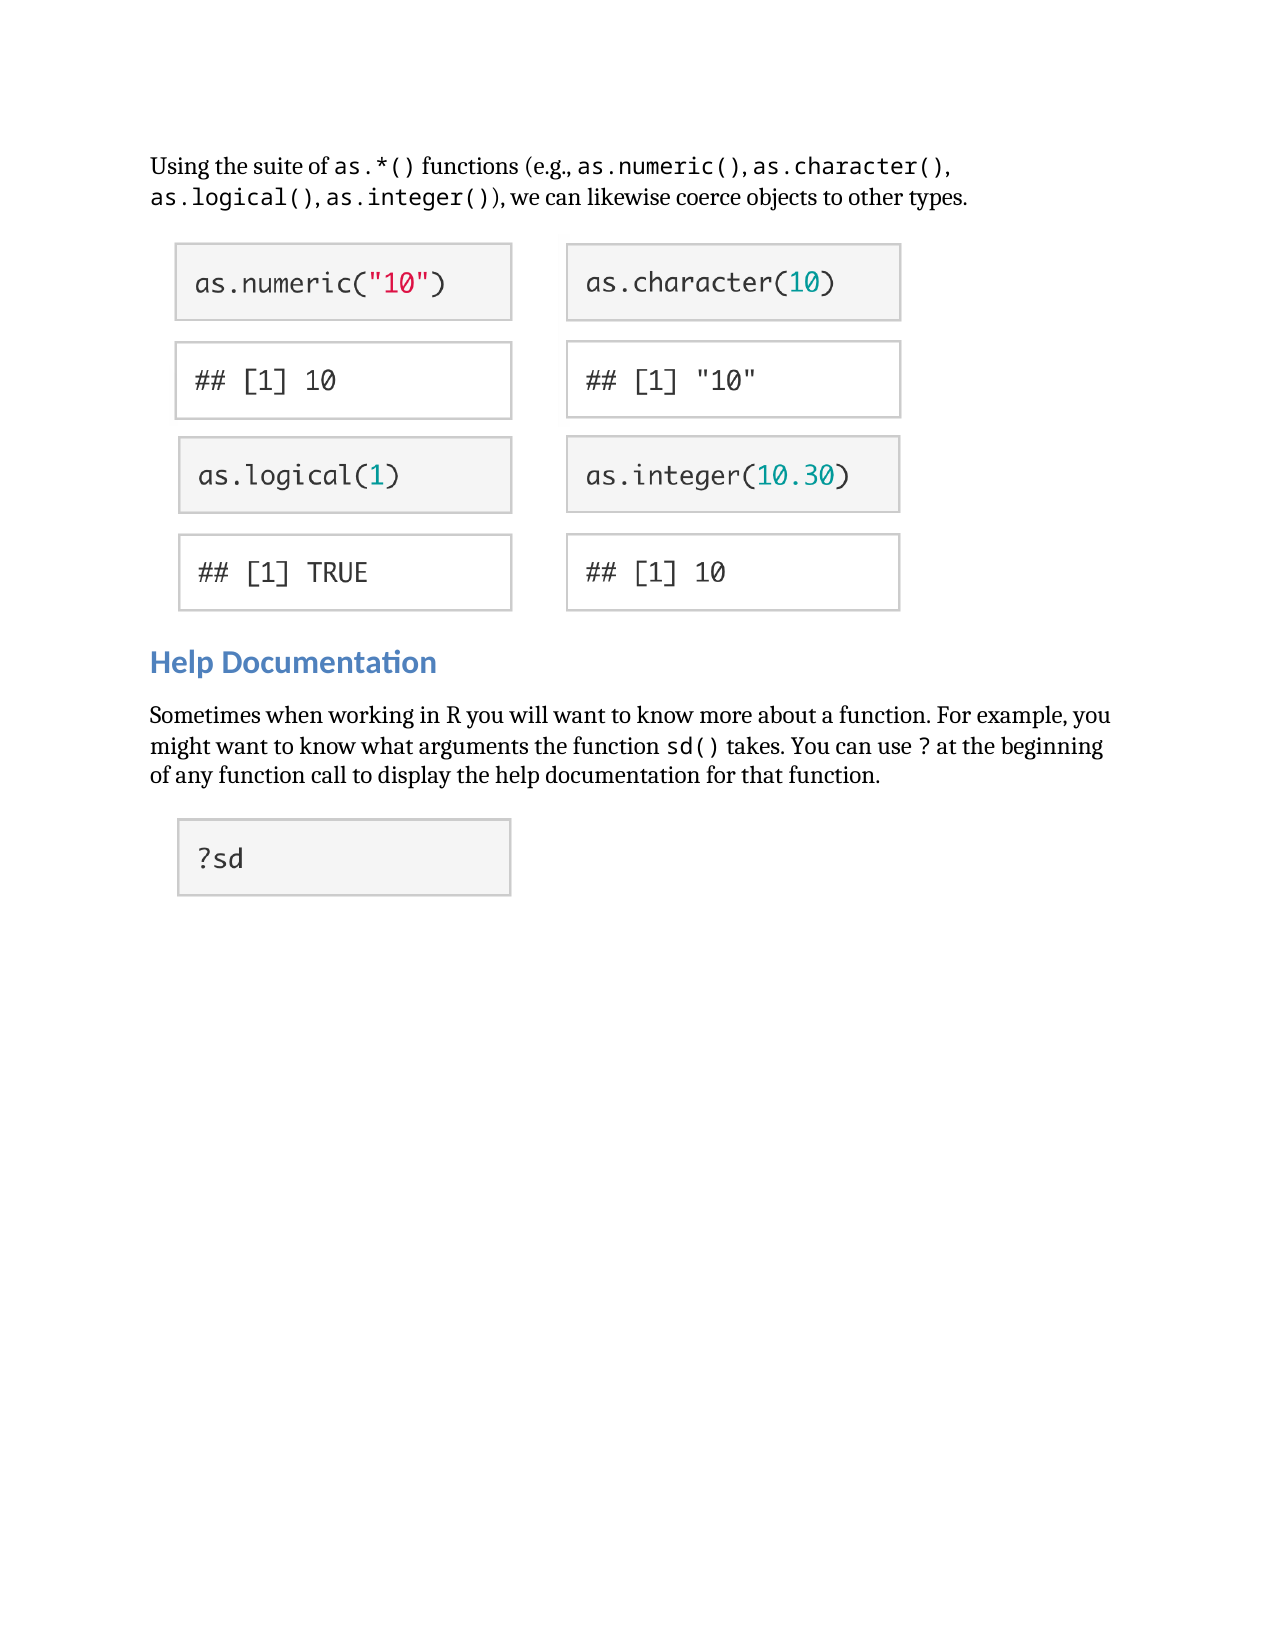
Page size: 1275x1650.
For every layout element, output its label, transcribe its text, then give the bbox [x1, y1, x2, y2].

picture [558, 234, 910, 621]
text Using the suite of as.*() functions (e.g., as.numeric(), as.character(), as.logical(), as.integer()), we can likewise coerce objects to other types. [150, 150, 1125, 212]
picture [168, 231, 521, 621]
text Sometimes when working in R you will want to know more about a function. For example, you might want to know what arguments the function sd() takes. You can use ? at the beginning of any function call to display the help documentation for that function. [150, 701, 1125, 790]
picture [168, 808, 521, 906]
subtitle Help Documentation [150, 641, 1125, 682]
